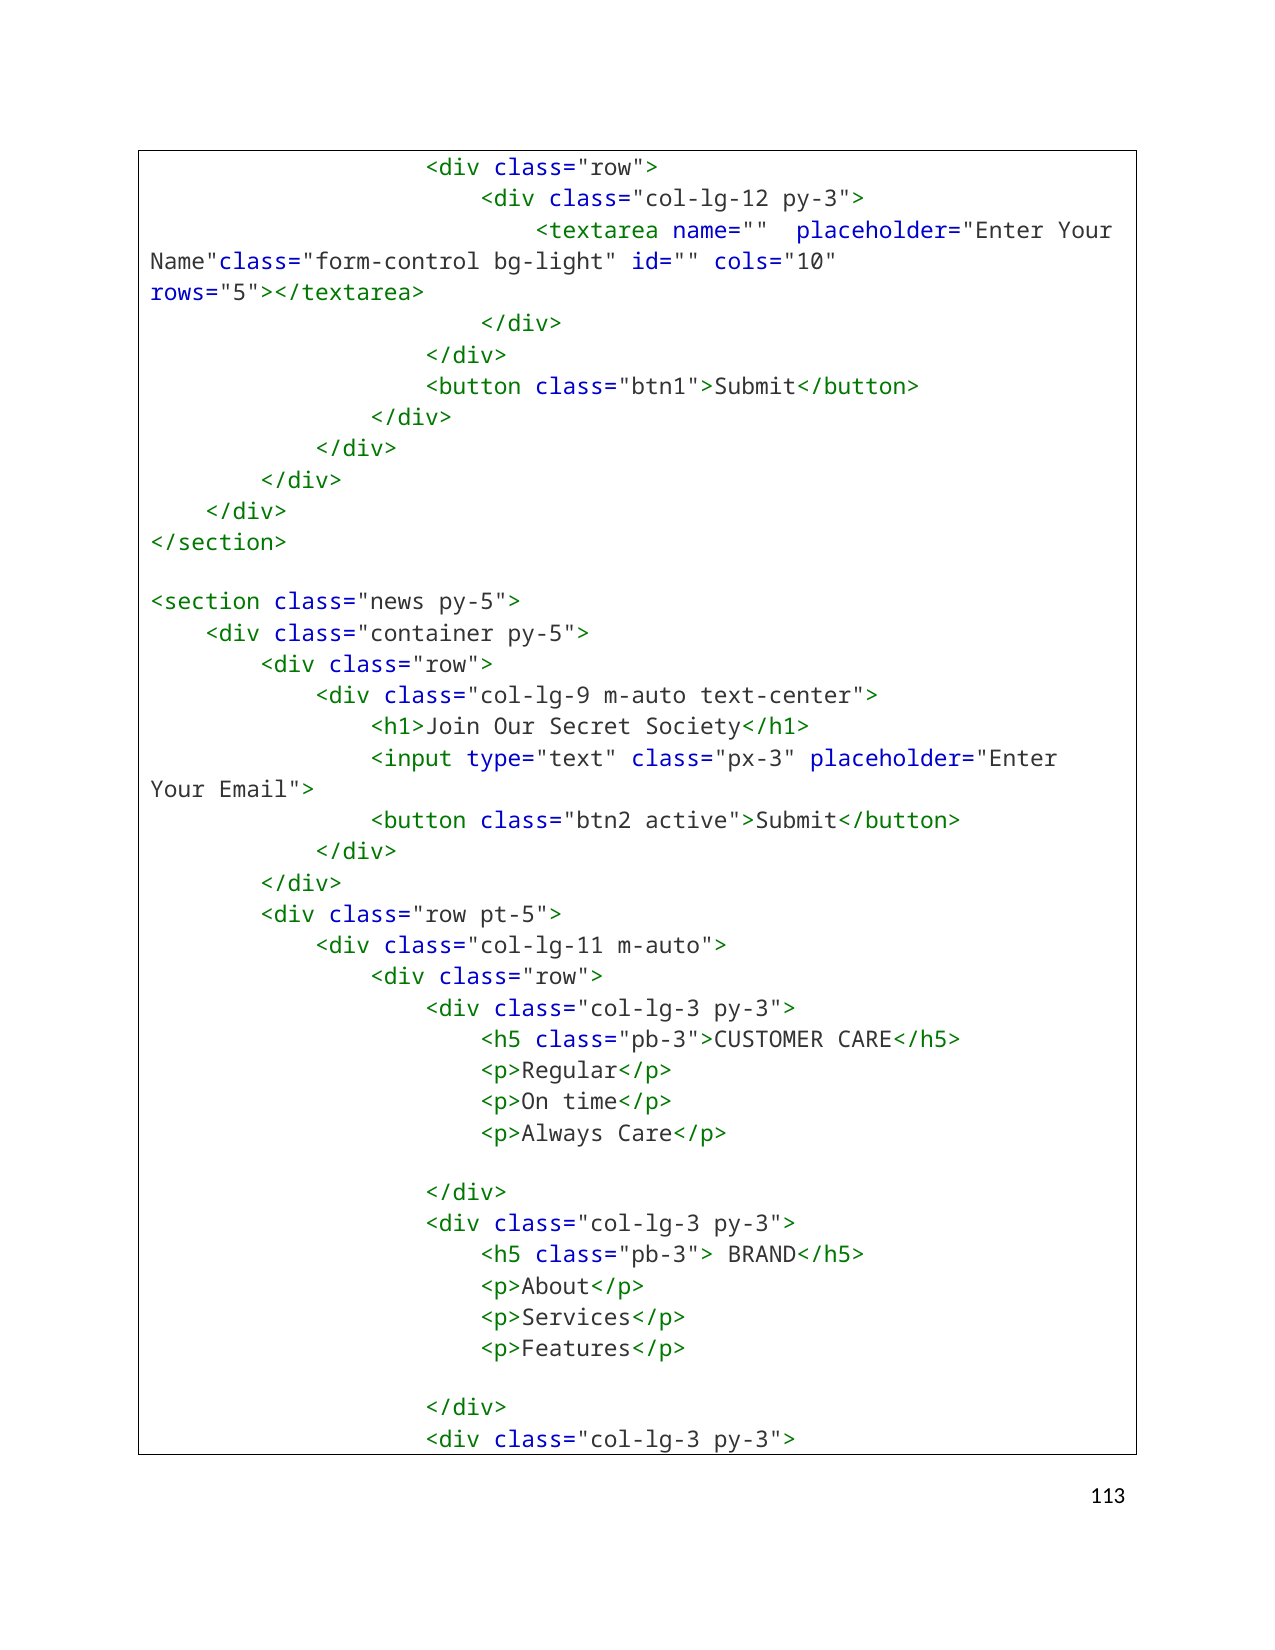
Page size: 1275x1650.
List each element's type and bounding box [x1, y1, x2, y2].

table_header [139, 151, 1136, 1454]
